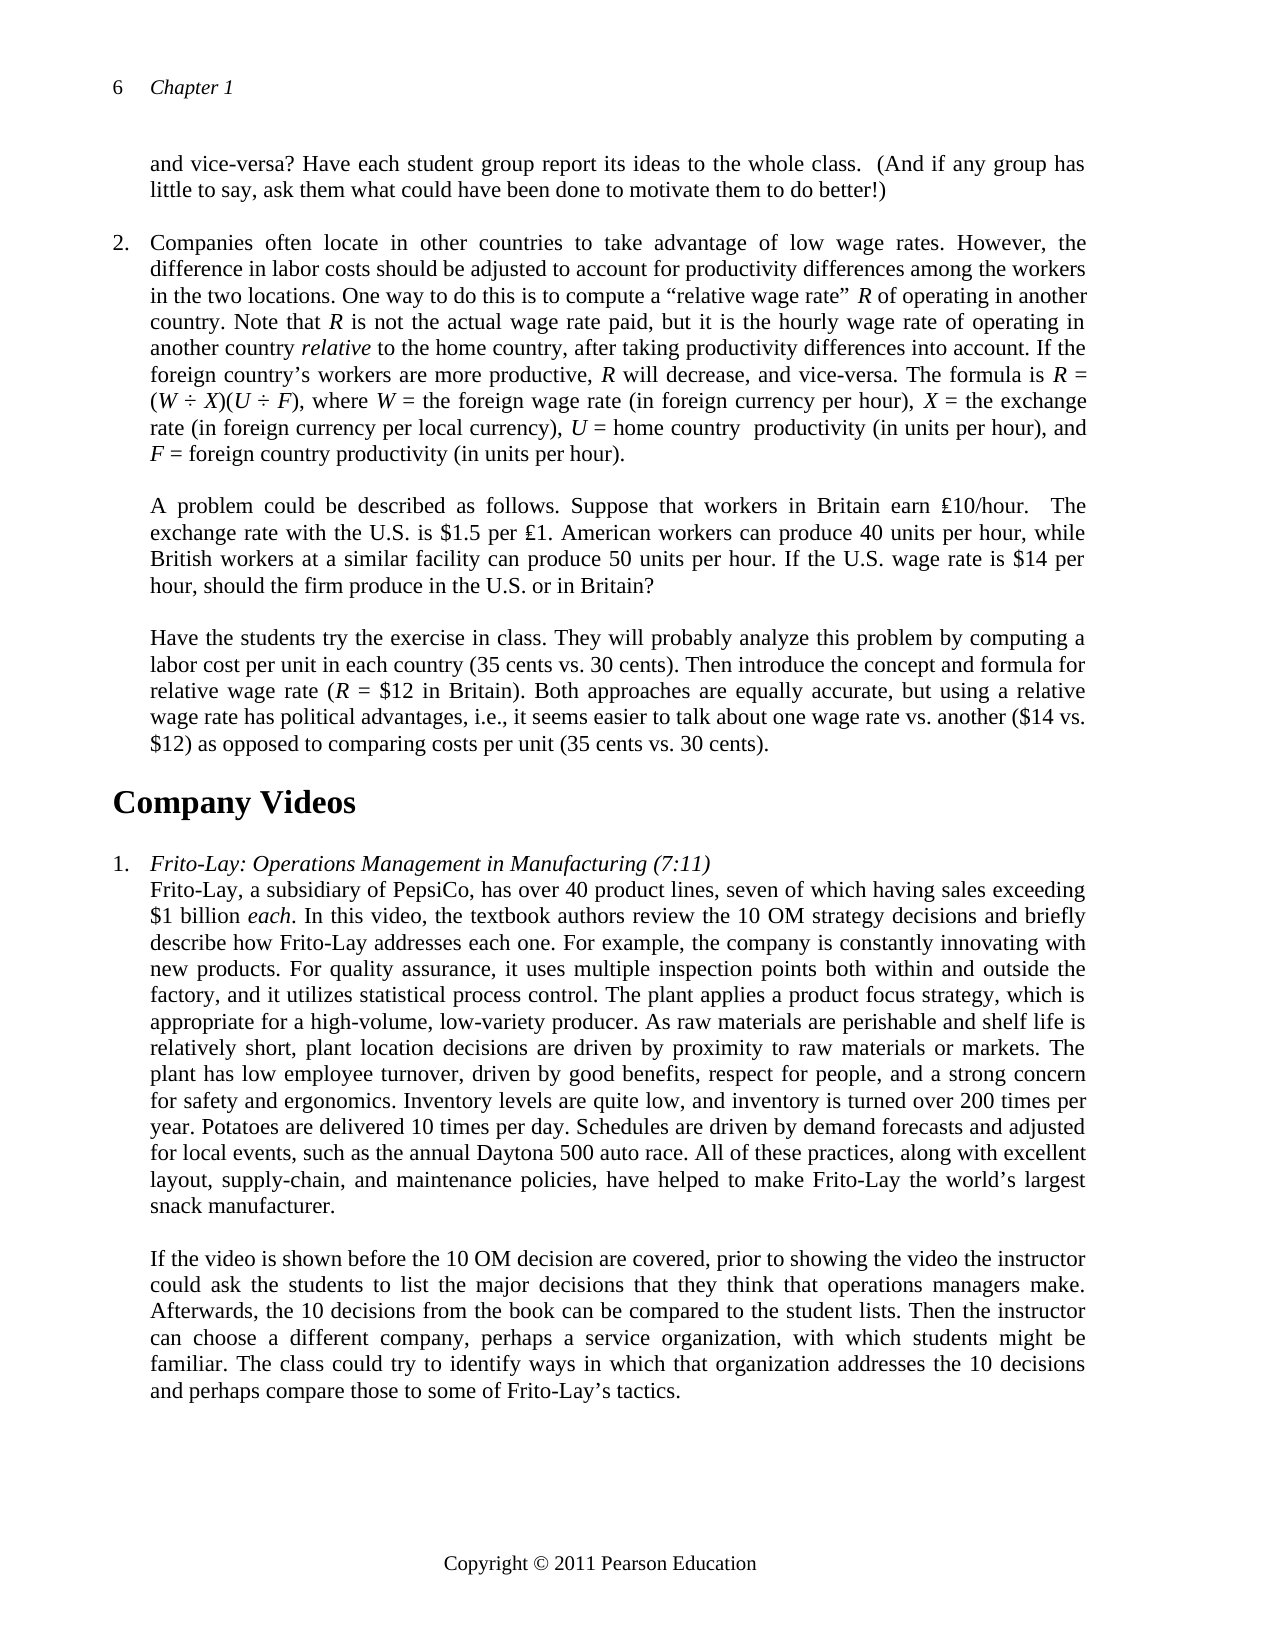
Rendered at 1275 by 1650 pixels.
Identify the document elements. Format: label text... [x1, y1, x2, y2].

text If the video is shown before the 10 decision are covered, prior to showing the video the instructor could ask the students to list the major decisions that they think that operations managers make. Afterwards, the 10 decisions from the book can be compared to the student lists. Then the instructor can choose a different company, perhaps a service organization, with which students might be familiar. The class could try to identify ways in which that organization addresses the 10 decisions and perhaps compare those to some of Frito-Lay’s tactics. [112, 1245, 1087, 1403]
text Company Videos [112, 782, 1087, 849]
text 1. Frito-Lay: Operations Management in Manufacturing (7:11) [112, 849, 1087, 876]
text Have the students try the exercise in class. They will probably analyze this problem by computing a labor cost per unit in each country (35 cents vs. 30 cents). Then introduce the concept and formula for relative wage rate (R = $12 in ). Both approaches are equally accurate, but using a relative wage rate has political advantages, i.e., it seems easier to talk about one wage rate vs. another ($14 vs. $12) as opposed to comparing costs per unit (35 cents vs. 30 cents). [112, 624, 1087, 756]
text 2. Companies often locate in other countries to take advantage of low wage rates. However, the difference in labor costs should be adjusted to account for productivity differences among the workers in the two locations. One way to do this is to compute a “relative wage rate” R of operating in another country. Note that R is not the actual wage rate paid, but it is the hourly wage rate of operating in another country relative to the home country, after taking productivity differences into account. If the foreign country’s workers are more productive, R will decrease, and vice-versa. The formula is R = (W ÷ X)(U ÷ F), where W = the foreign wage rate (in foreign currency per hour), X = the exchange rate (in foreign currency per local currency), U = home country productivity (in units per hour), and F = foreign country productivity (in units per hour). [112, 229, 1087, 466]
text Frito-Lay, a subsidiary of PepsiCo, has over 40 product lines, seven of which having sales exceeding $1 billion each. In this video, the textbook authors review the 10 strategy decisions and briefly describe how Frito-Lay addresses each one. For example, the company is constantly innovating with new products. For quality assurance, it uses multiple inspection points both within and outside the factory, and it utilizes statistical process control. The plant applies a product focus strategy, which is appropriate for a high-volume, low-variety producer. As raw materials are perishable and shelf life is relatively short, plant location decisions are driven by proximity to raw materials or markets. The plant has low employee turnover, driven by good benefits, respect for people, and a strong concern for safety and ergonomics. Inventory levels are quite low, and inventory is turned over 200 times per year. Potatoes are delivered 10 times per day. Schedules are driven by demand forecasts and adjusted for local events, such as the annual Daytona 500 auto race. All of these practices, along with excellent layout, supply-chain, and maintenance policies, have helped to make Frito-Lay the world’s largest snack manufacturer. [112, 876, 1087, 1218]
text A problem could be described as follows. Suppose that workers in earn ₤10/hour. The exchange rate with the is $1.5 per ₤1. American workers can produce 40 units per hour, while British workers at a similar facility can produce 50 units per hour. If the wage rate is $14 per hour, should the firm produce in the or in ? [112, 493, 1087, 598]
